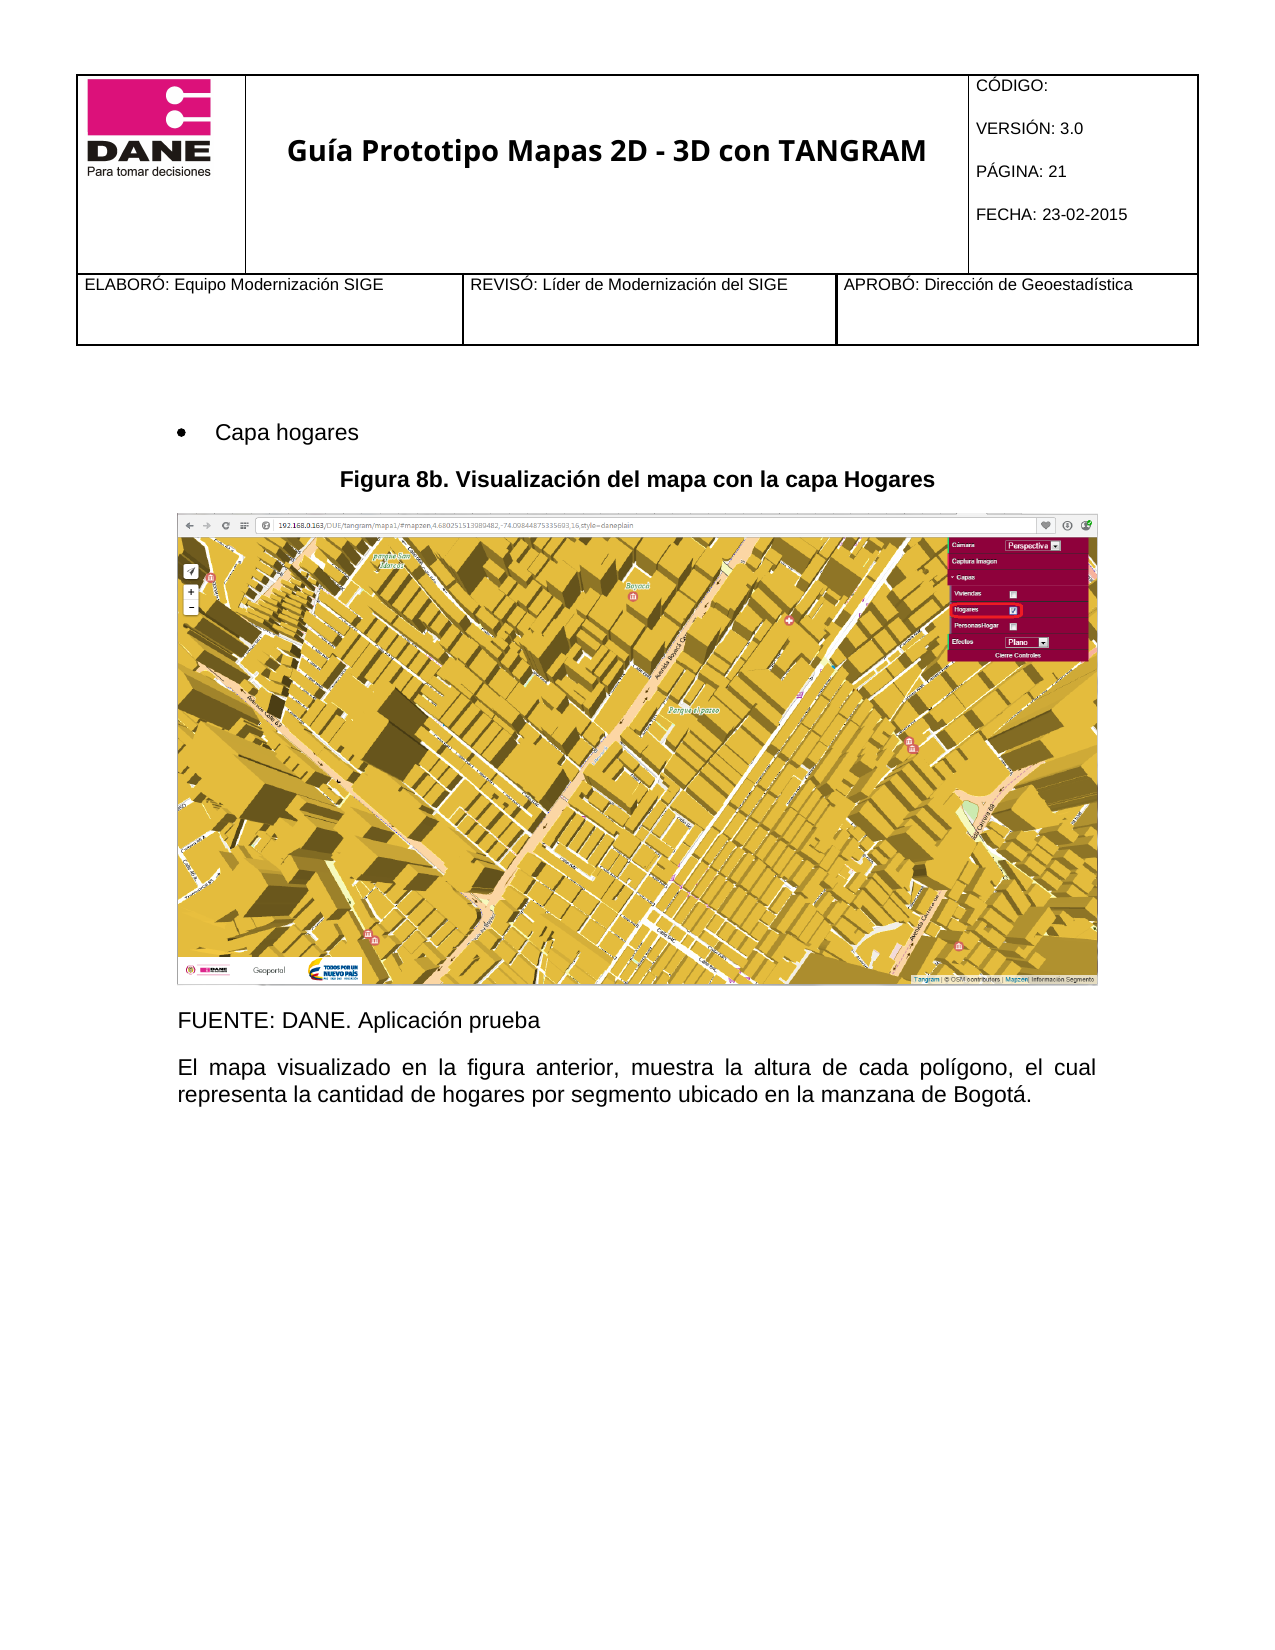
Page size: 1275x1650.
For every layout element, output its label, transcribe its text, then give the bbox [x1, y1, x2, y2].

picture [177, 513, 1098, 986]
text El mapa visualizado en la figura anterior, muestra la altura de cada polígono, el cual representa la cantidad de hogares por segmento ubicado en la manzana de Bogotá. [177, 1054, 1098, 1107]
text FUENTE: DANE. Aplicación prueba [177, 1007, 1098, 1033]
text Figura 8b. Visualización del mapa con la capa Hogares [177, 466, 1098, 493]
picture [84, 76, 214, 180]
list Capa hogares [177, 419, 1098, 445]
